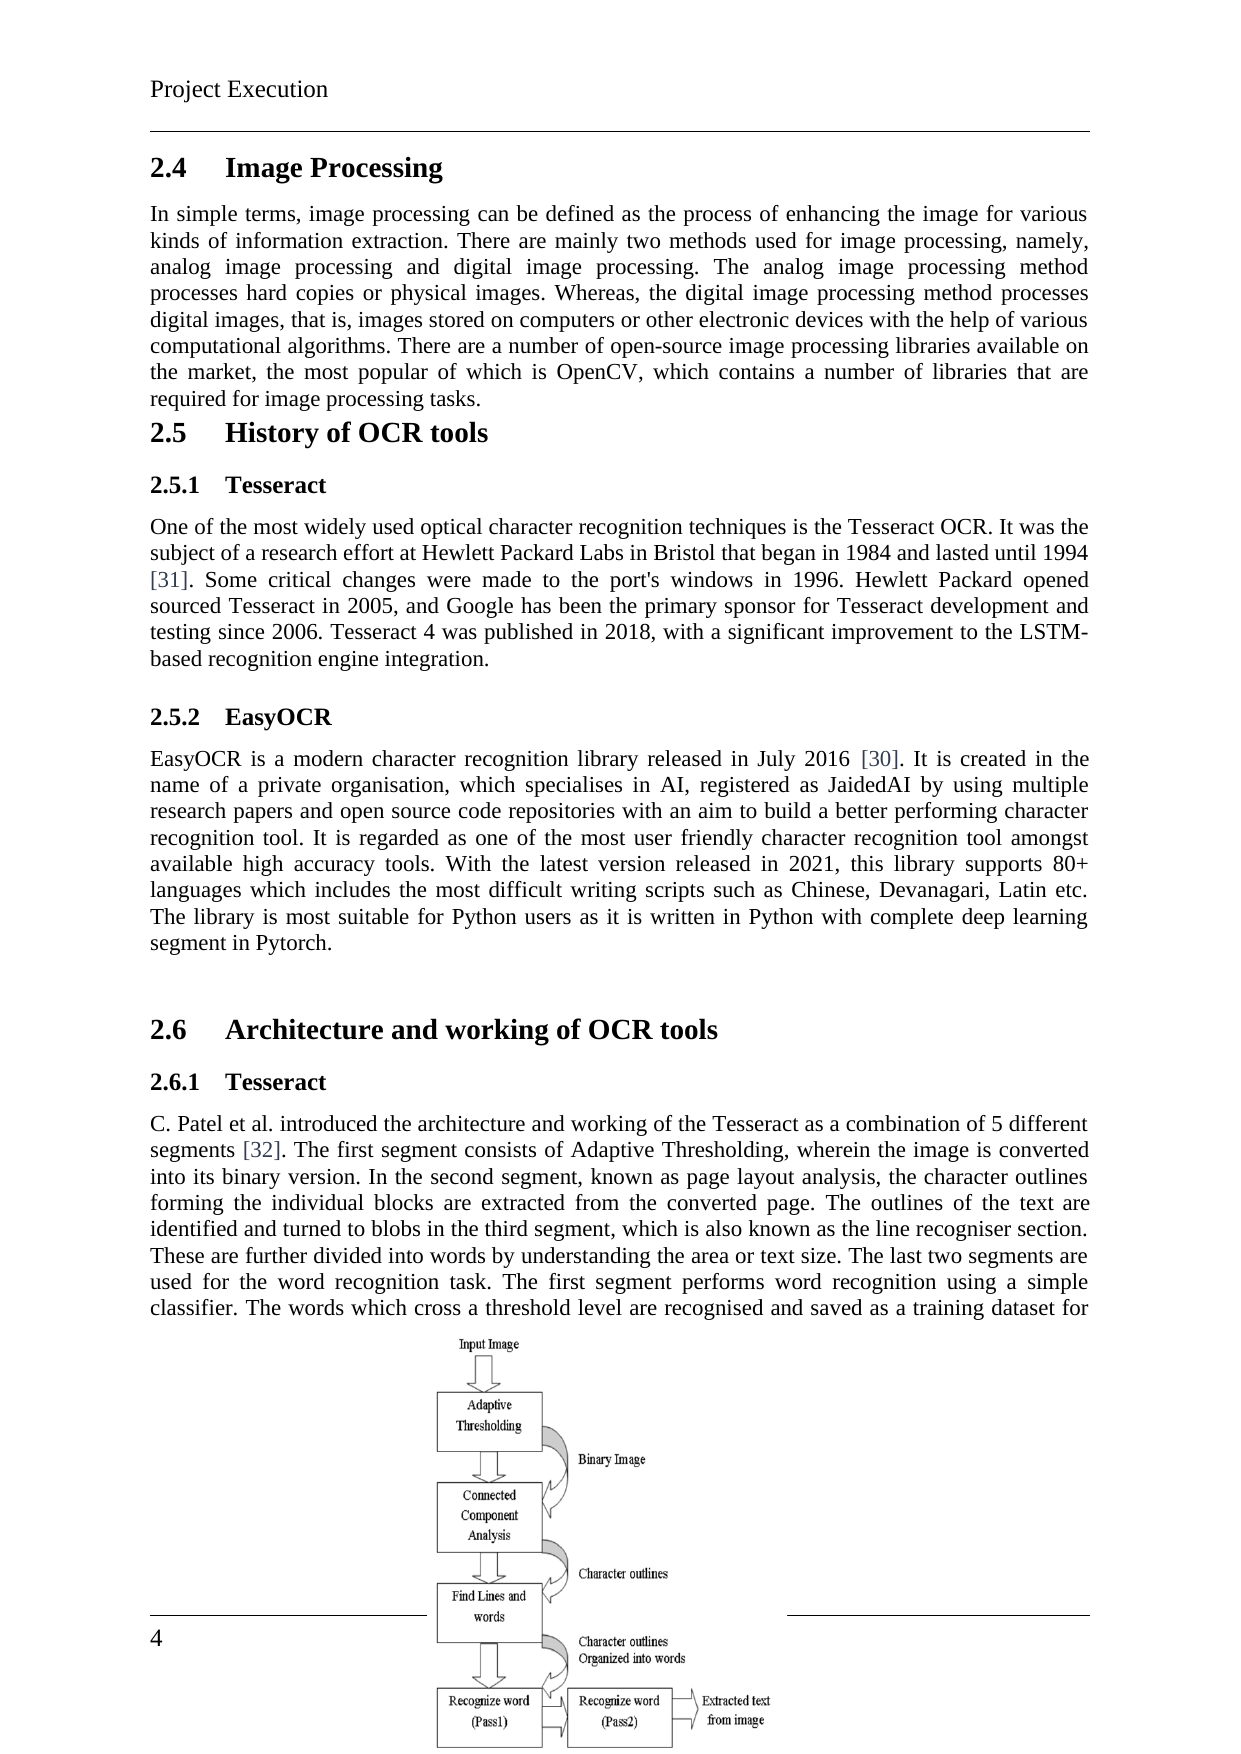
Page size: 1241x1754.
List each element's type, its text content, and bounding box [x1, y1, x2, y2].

picture [427, 1334, 788, 1754]
text In simple terms, image processing can be defined as the process of enhancing the image for various kinds of information extraction. There are mainly two methods used for image processing, namely, analog image processing and digital image processing. The analog image processing method processes hard copies or physical images. Whereas, the digital image processing method processes digital images, that is, images stored on computers or other electronic devices with the help of various computational algorithms. There are a number of open-source image processing libraries available on the market, the most popular of which is OpenCV, which contains a number of libraries that are required for image processing tasks. [150, 200, 1090, 411]
subtitle 2.5.2 EasyOCR [150, 702, 1090, 730]
subtitle 2.6.1 Tesseract [150, 1067, 1090, 1096]
subtitle 2.5 History of OCR tools [150, 415, 1090, 449]
subtitle 2.6 Architecture and working of OCR tools [150, 1012, 1090, 1046]
subtitle 2.5.1 Tesseract [150, 470, 1090, 498]
text One of the most widely used optical character recognition techniques is the Tesseract OCR. It was the subject of a research effort at Hewlett Packard Labs in Bristol that began in 1984 and lasted until 1994 [31]. Some critical changes were made to the port's windows in 1996. Hewlett Packard opened sourced Tesseract in 2005, and Google has been the primary sponsor for Tesseract development and testing since 2006. Tesseract 4 was published in 2018, with a significant improvement to the LSTM-based recognition engine integration. [150, 513, 1090, 671]
subtitle 2.4 Image Processing [150, 150, 1090, 183]
text EasyOCR is a modern character recognition library released in July 2016 [30]. It is created in the name of a private organisation, which specialises in AI, registered as JaidedAI by using multiple research papers and open source code repositories with an aim to build a better performing character recognition tool. It is regarded as one of the most user friendly character recognition tool amongst available high accuracy tools. With the latest version released in 2021, this library supports 80+ languages which includes the most difficult writing scripts such as Chinese, Devanagari, Latin etc. The library is most suitable for Python users as it is written in Python with complete deep learning segment in Pytorch. [150, 745, 1090, 956]
